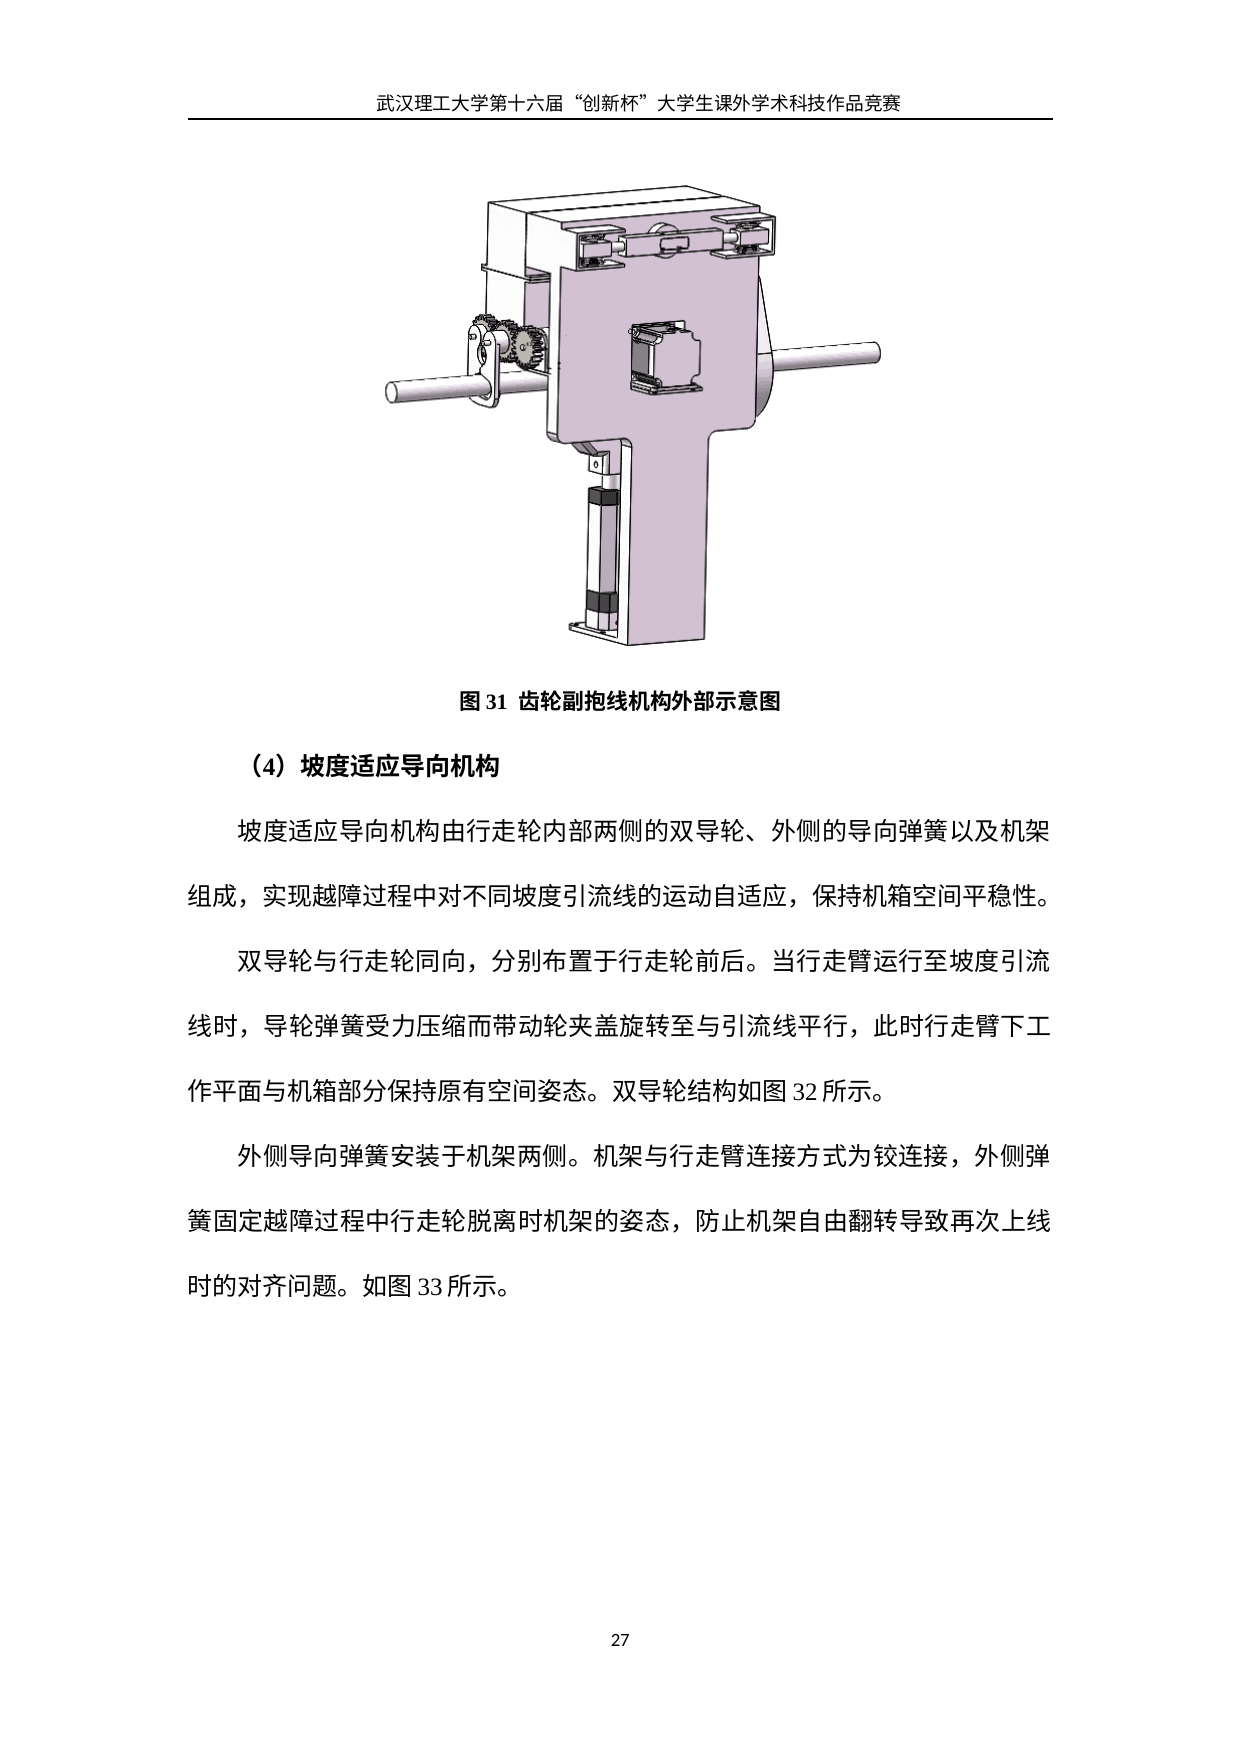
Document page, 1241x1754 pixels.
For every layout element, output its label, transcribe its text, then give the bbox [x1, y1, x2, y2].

text 双导轮与行走轮同向，分别布置于行走轮前后。当行走臂运行至坡度引流线时，导轮弹簧受力压缩而带动轮夹盖旋转至与引流线平行，此时行走臂下工作平面与机箱部分保持原有空间姿态。双导轮结构如图32所示。 [187, 927, 1053, 1122]
text （4）坡度适应导向机构 [187, 732, 1053, 797]
picture [331, 163, 909, 663]
text 图31 齿轮副抱线机构外部示意图 [187, 683, 1053, 716]
text 外侧导向弹簧安装于机架两侧。机架与行走臂连接方式为铰连接，外侧弹簧固定越障过程中行走轮脱离时机架的姿态，防止机架自由翻转导致再次上线时的对齐问题。如图33所示。 [187, 1122, 1053, 1317]
text 坡度适应导向机构由行走轮内部两侧的双导轮、外侧的导向弹簧以及机架组成，实现越障过程中对不同坡度引流线的运动自适应，保持机箱空间平稳性。 [187, 797, 1053, 927]
